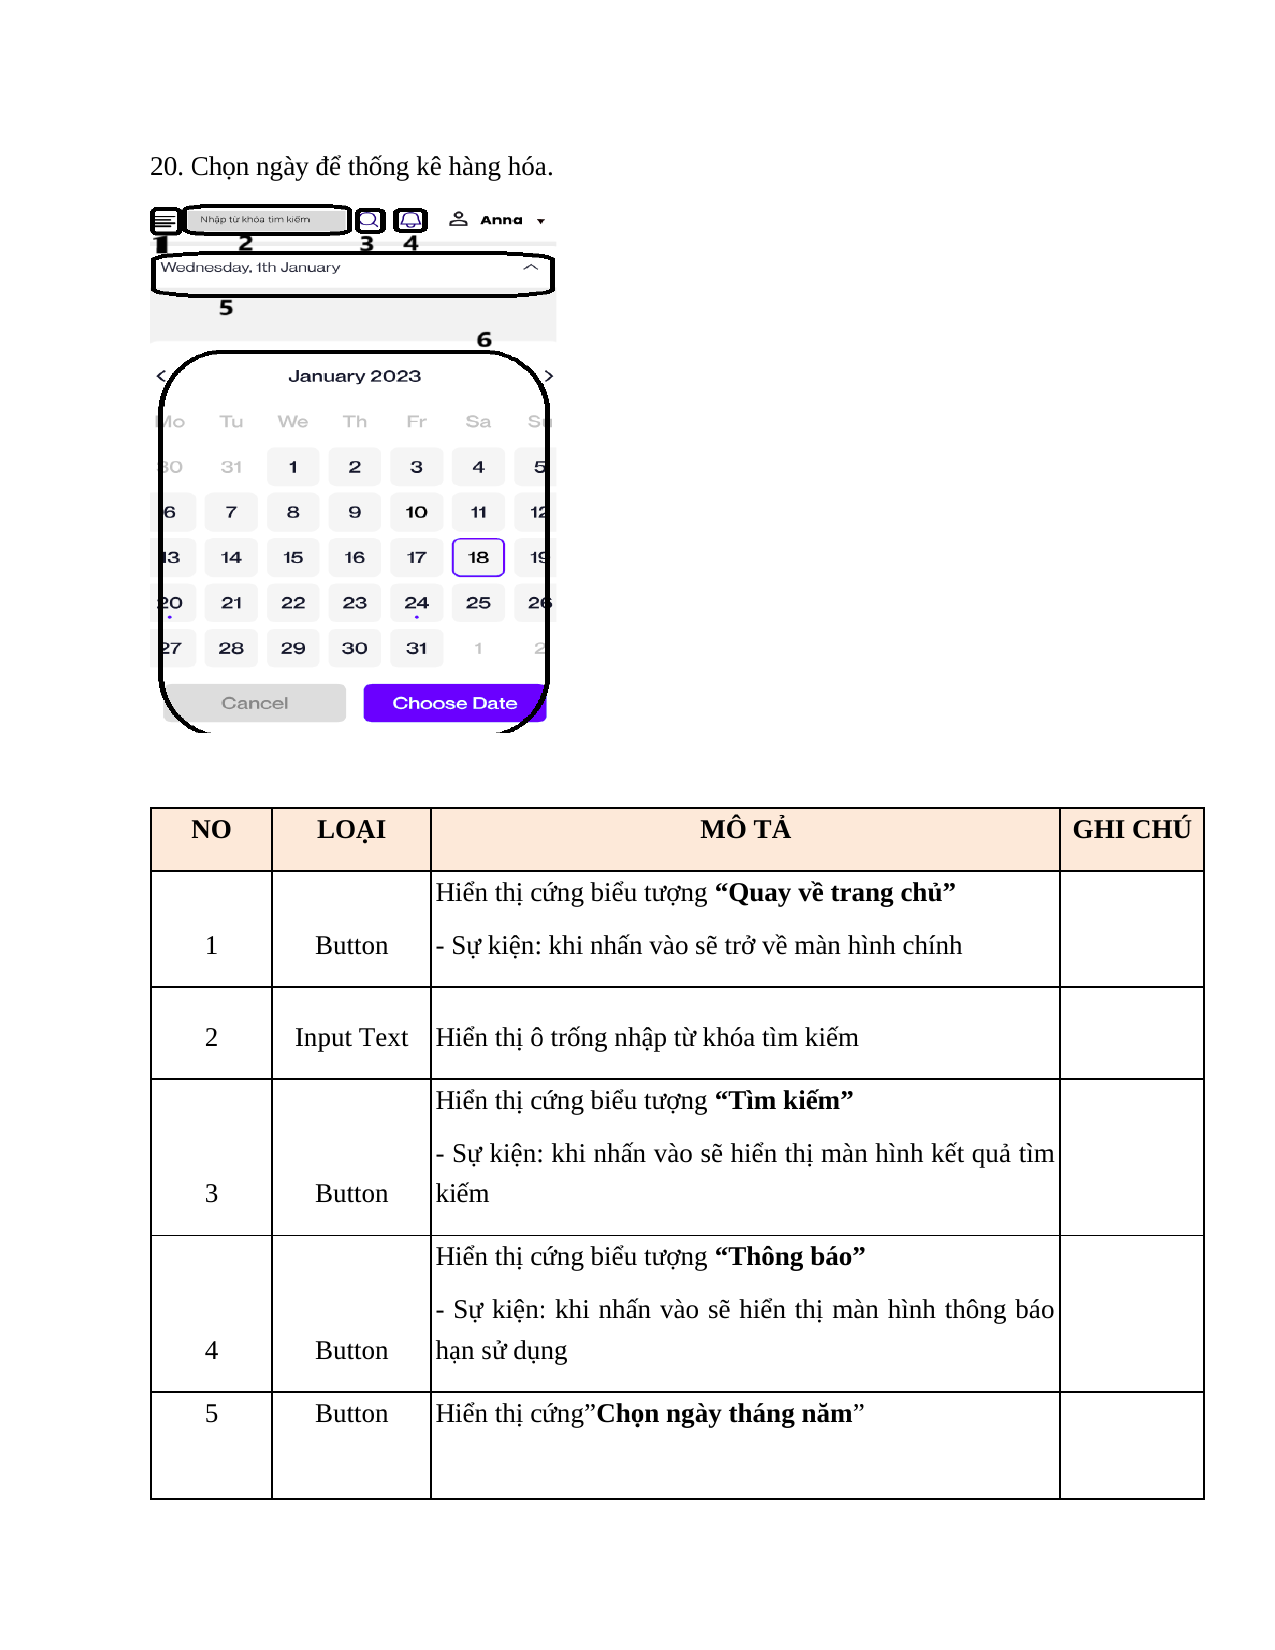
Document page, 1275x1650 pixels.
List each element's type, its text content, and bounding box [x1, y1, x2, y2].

table_header MÔ TẢ [432, 809, 1059, 870]
table_cell Hiển thị ô trống nhập từ khóa tìm kiếm [432, 988, 1059, 1078]
table_cell 1 [152, 872, 271, 986]
table_cell Button [273, 872, 430, 986]
table_header GHI CHÚ [1061, 809, 1203, 870]
table_cell [1061, 1080, 1203, 1234]
table_cell Button [273, 1393, 430, 1498]
table_cell Button [273, 1080, 430, 1234]
table_cell [1061, 988, 1203, 1078]
table_cell Hiển thị cứng biểu tượng “Tìm kiếm” - Sự kiện: khi nhấn vào sẽ hiển thị màn hình kết quả tìm kiếm [432, 1080, 1059, 1234]
table_cell 2 [152, 988, 271, 1078]
table_cell 5 [152, 1393, 271, 1498]
picture [150, 202, 557, 733]
table_cell Button [273, 1236, 430, 1391]
table_cell Hiển thị cứng biểu tượng “Thông báo” - Sự kiện: khi nhấn vào sẽ hiển thị màn hình thông báo hạn sử dụng [432, 1236, 1059, 1391]
table_cell [1061, 1236, 1203, 1391]
table_header LOẠI [273, 809, 430, 870]
table_cell Input Text [273, 988, 430, 1078]
table_cell Hiển thị cứng biểu tượng “Quay về trang chủ” - Sự kiện: khi nhấn vào sẽ trở về màn hình chính [432, 872, 1059, 986]
table_cell 4 [152, 1236, 271, 1391]
table_header NO [152, 809, 271, 870]
table_cell 3 [152, 1080, 271, 1234]
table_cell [432, 1393, 1059, 1498]
table_cell [1061, 872, 1203, 986]
table_cell [1061, 1393, 1203, 1498]
text 20. Chọn ngày để thống kê hàng hóa. [150, 150, 1125, 181]
